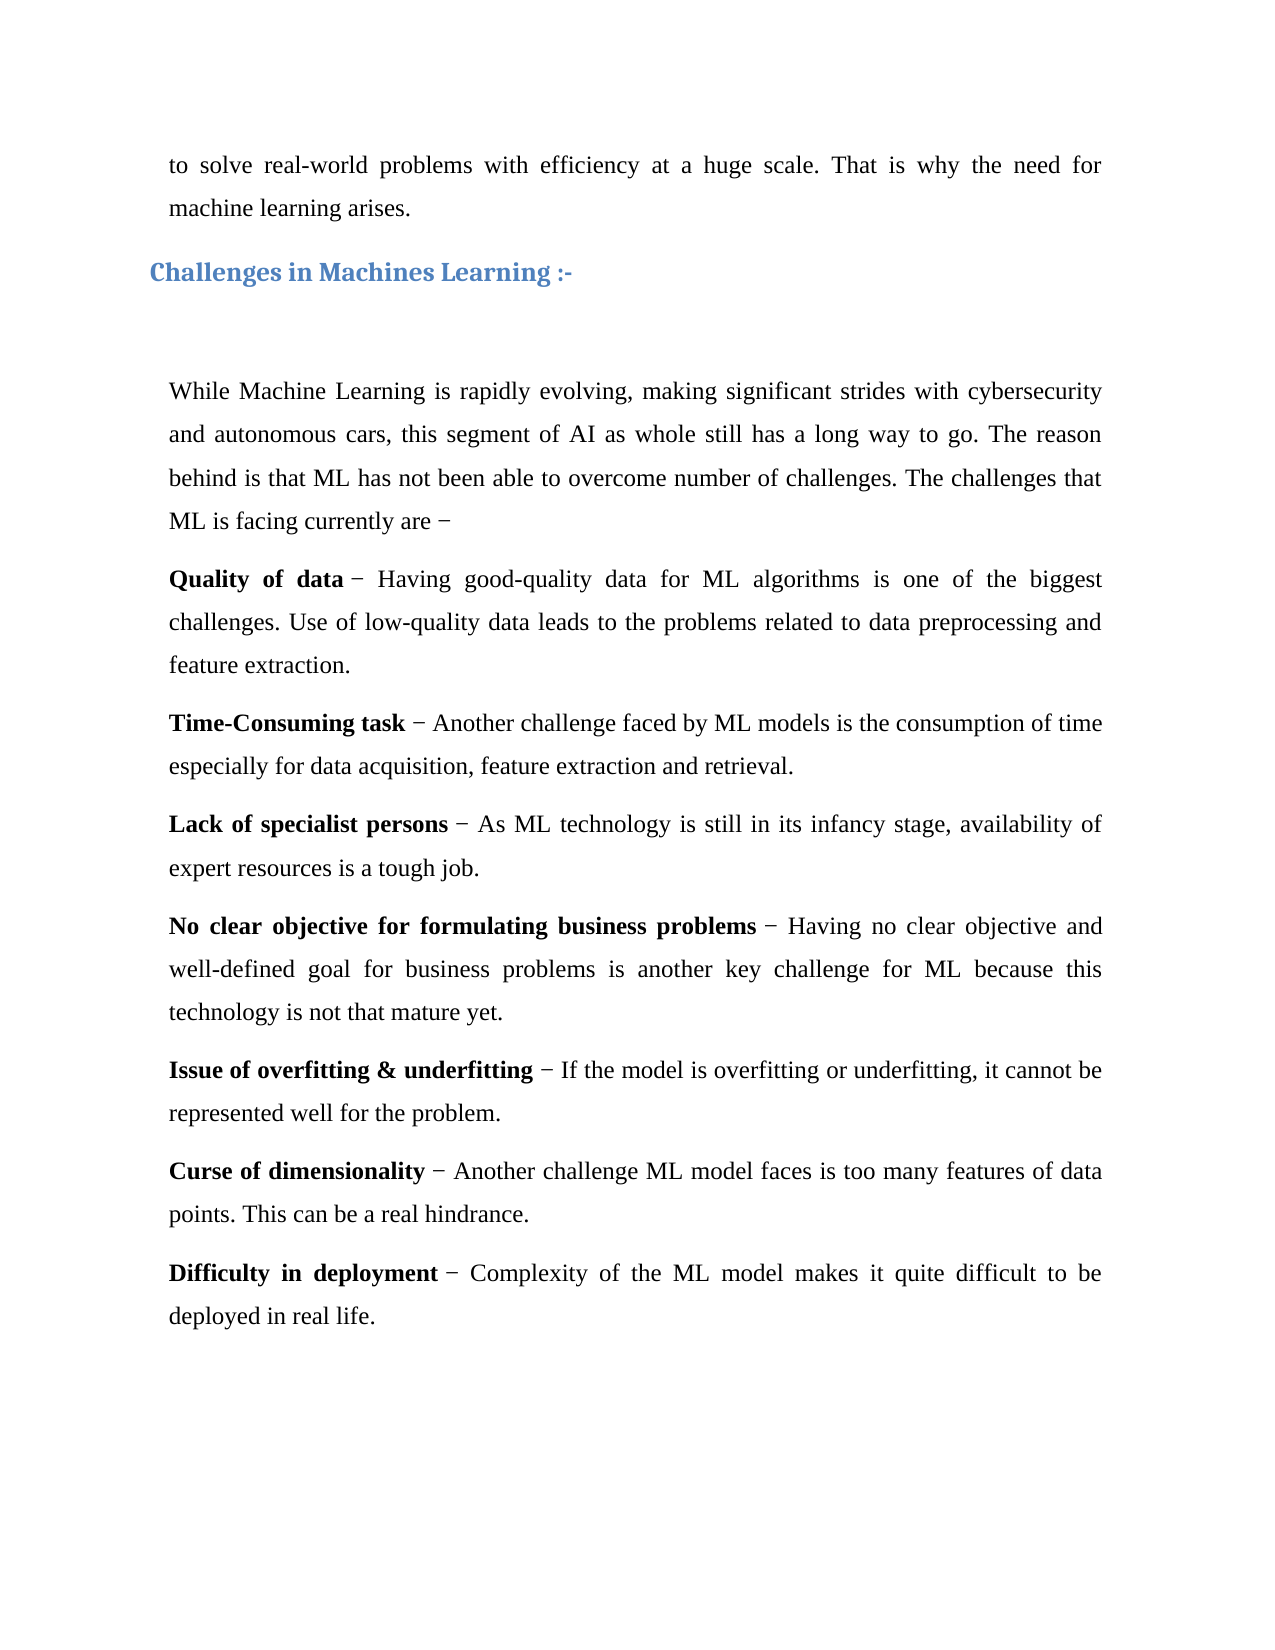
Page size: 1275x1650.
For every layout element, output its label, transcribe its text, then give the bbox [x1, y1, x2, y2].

text Quality of data − Having good-quality data for ML algorithms is one of the biggest challenges. Use of low-quality data leads to the problems related to data preprocessing and feature extraction. [169, 564, 1103, 679]
text Issue of overfitting & underfitting − If the model is overfitting or underfitting, it cannot be represented well for the problem. [169, 1055, 1103, 1127]
text Curse of dimensionality − Another challenge ML model faces is too many features of data points. This can be a real hindrance. [169, 1156, 1103, 1228]
text While Machine Learning is rapidly evolving, making significant strides with cybersecurity and autonomous cars, this segment of AI as whole still has a long way to go. The reason behind is that ML has not been able to overcome number of challenges. The challenges that ML is facing currently are − [169, 376, 1103, 534]
text Time-Consuming task − Another challenge faced by ML models is the consumption of time especially for data acquisition, feature extraction and retrieval. [169, 708, 1103, 780]
text No clear objective for formulating business problems − Having no clear objective and well-defined goal for business problems is another key challenge for ML because this technology is not that mature yet. [169, 911, 1103, 1026]
text Difficulty in deployment − Complexity of the ML model makes it quite difficult to be deployed in real life. [169, 1258, 1103, 1329]
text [169, 150, 1103, 222]
subtitle Challenges in Machines Learning :- [150, 257, 1125, 288]
text Lack of specialist persons − As ML technology is still in its infancy stage, availability of expert resources is a tough job. [169, 809, 1103, 881]
